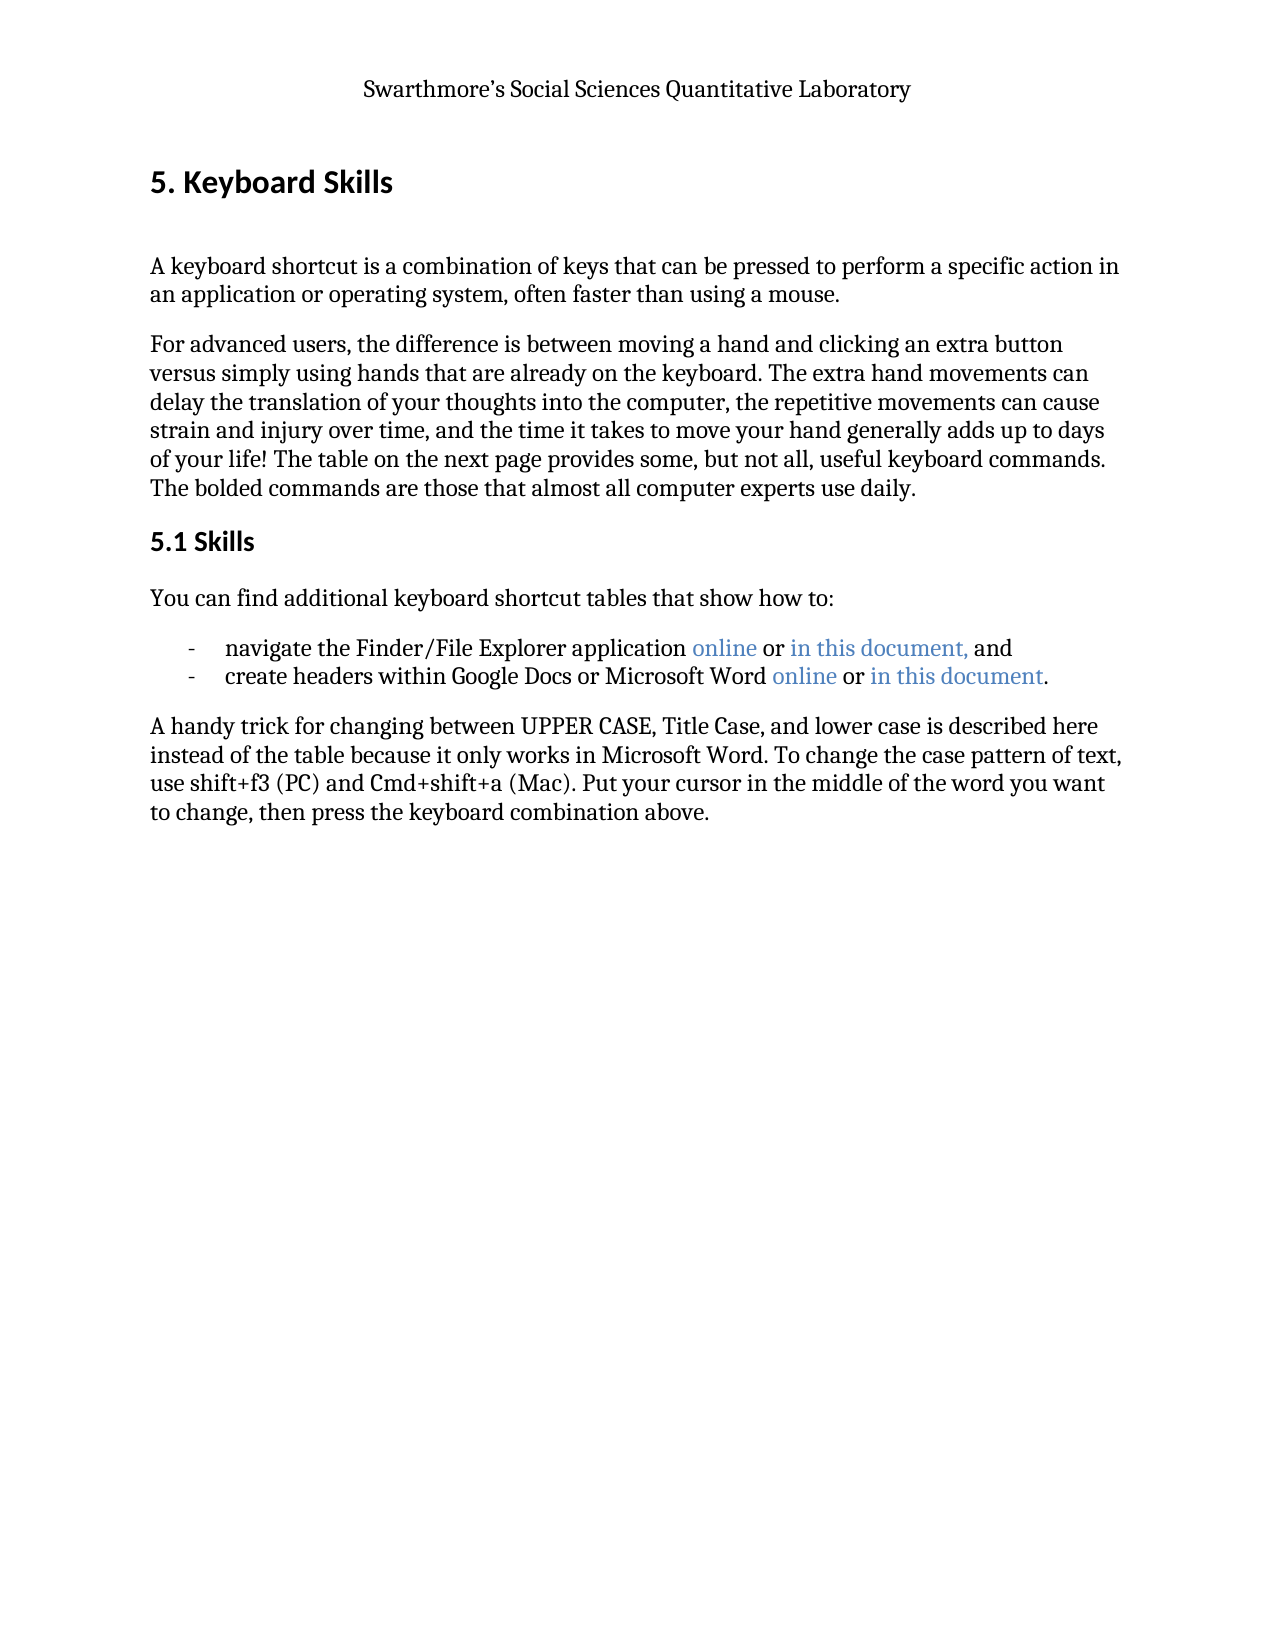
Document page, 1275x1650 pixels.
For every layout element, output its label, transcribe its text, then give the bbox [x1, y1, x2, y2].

text You can find additional keyboard shortcut tables that show how to: [150, 584, 1125, 613]
list create headers within Google Docs or Microsoft Word online or in this document. [187, 662, 1125, 691]
text For advanced users, the difference is between moving a hand and clicking an extra button versus simply using hands that are already on the keyboard. The extra hand movements can delay the translation of your thoughts into the computer, the repetitive movements can cause strain and injury over time, and the time it takes to move your hand generally adds up to days of your life! The table on the next page provides some, but not all, useful keyboard commands. The bolded commands are those that almost all computer experts use daily. [150, 330, 1125, 502]
text A keyboard shortcut is a combination of keys that can be pressed to perform a specific action in an application or operating system, often faster than using a mouse. [150, 252, 1125, 309]
list navigate the Finder/File Explorer application online or in this document, and [187, 633, 1125, 662]
subtitle 5. Keyboard Skills [150, 161, 1125, 202]
subtitle 5.1 Skills [150, 523, 1125, 559]
text A handy trick for changing between UPPER CASE, Title Case, and lower case is described here instead of the table because it only works in Microsoft Word. To change the case pattern of text, use shift+f3 (PC) and Cmd+shift+a (Mac). Put your cursor in the middle of the word you want to change, then press the keyboard combination above. [150, 712, 1125, 827]
